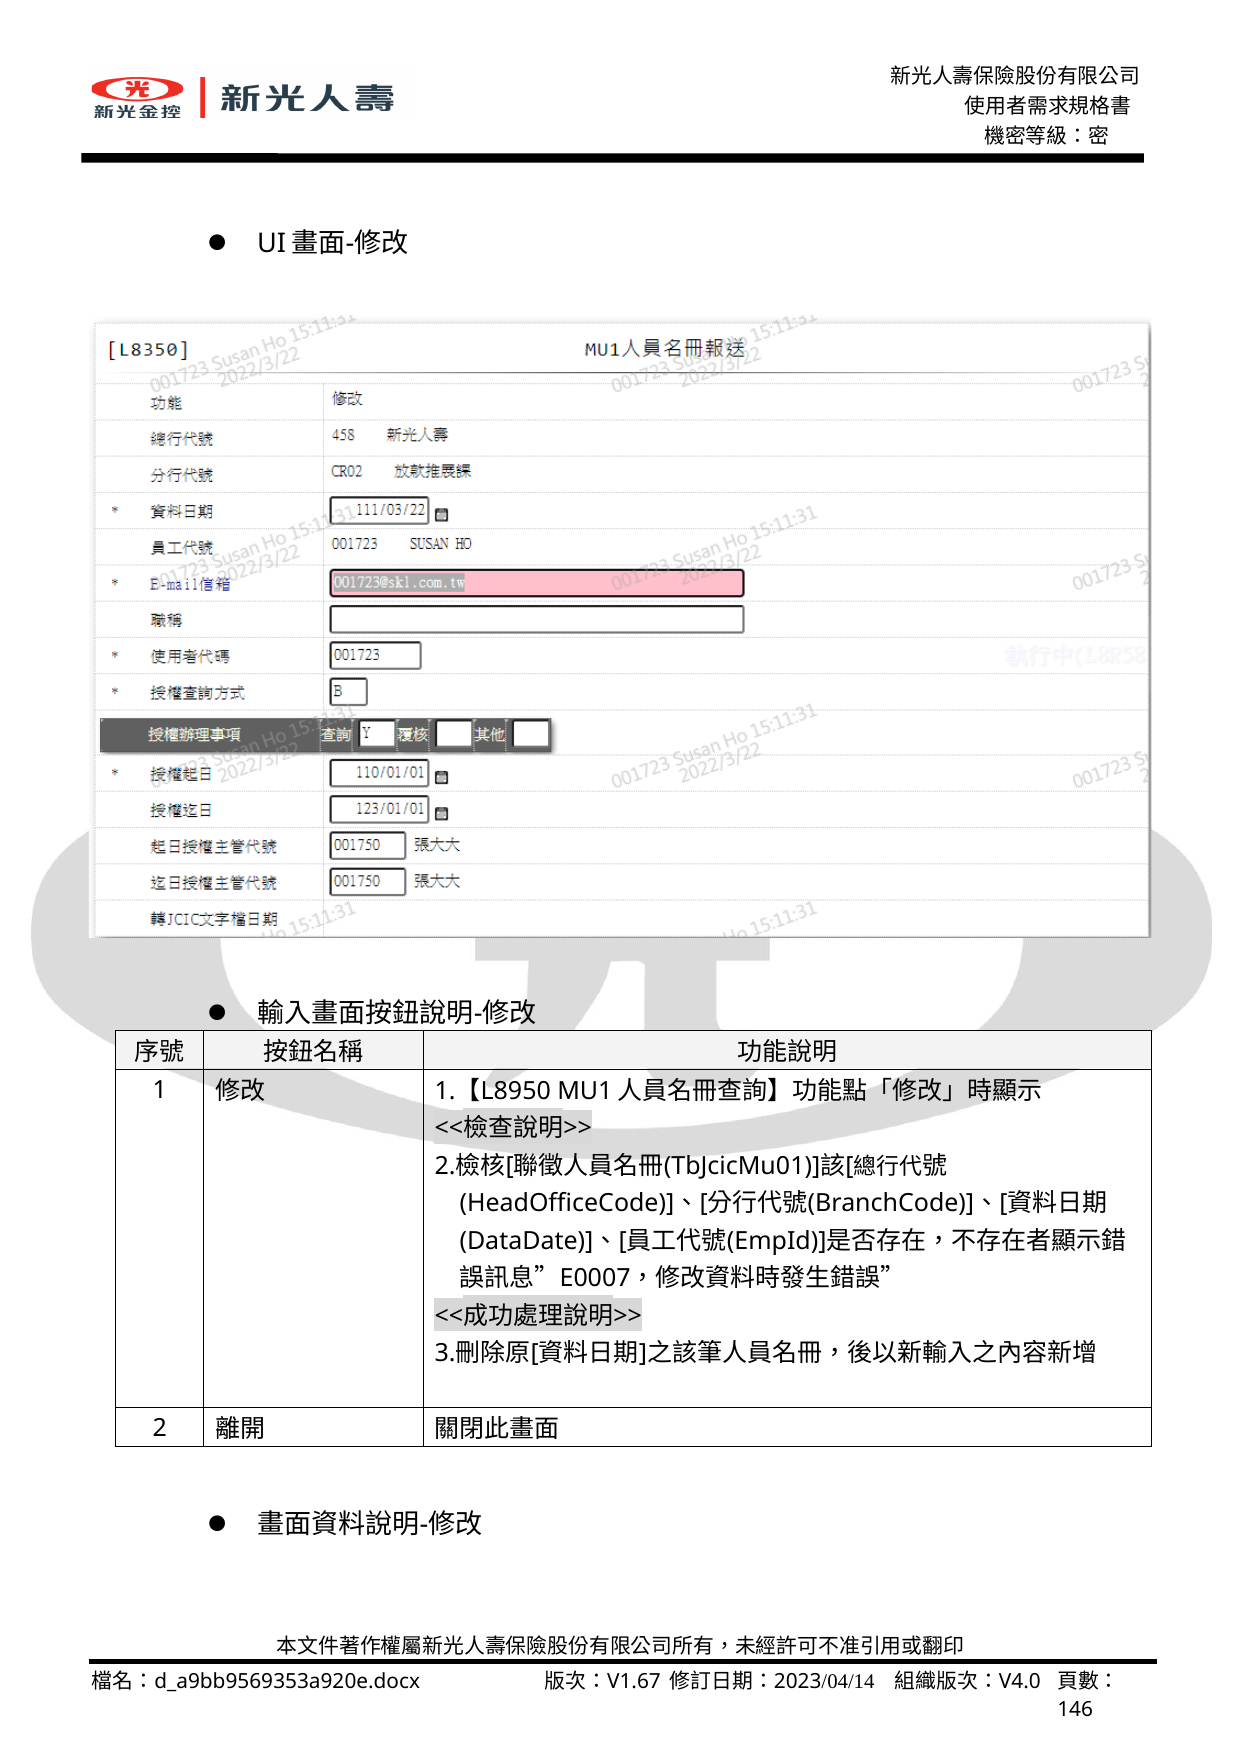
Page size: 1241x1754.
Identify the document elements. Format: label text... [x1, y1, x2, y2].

picture [25, 315, 1215, 1166]
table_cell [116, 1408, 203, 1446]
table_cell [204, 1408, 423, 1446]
list 畫面資料說明-修改 [207, 1484, 1152, 1559]
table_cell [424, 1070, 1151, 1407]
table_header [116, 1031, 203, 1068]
list 輸入畫面按鈕說明-修改 [207, 991, 1152, 1030]
picture [91, 61, 417, 118]
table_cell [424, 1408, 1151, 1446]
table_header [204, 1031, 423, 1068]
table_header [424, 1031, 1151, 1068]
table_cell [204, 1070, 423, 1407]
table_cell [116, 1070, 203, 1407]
list UI畫面-修改 [207, 203, 1152, 278]
